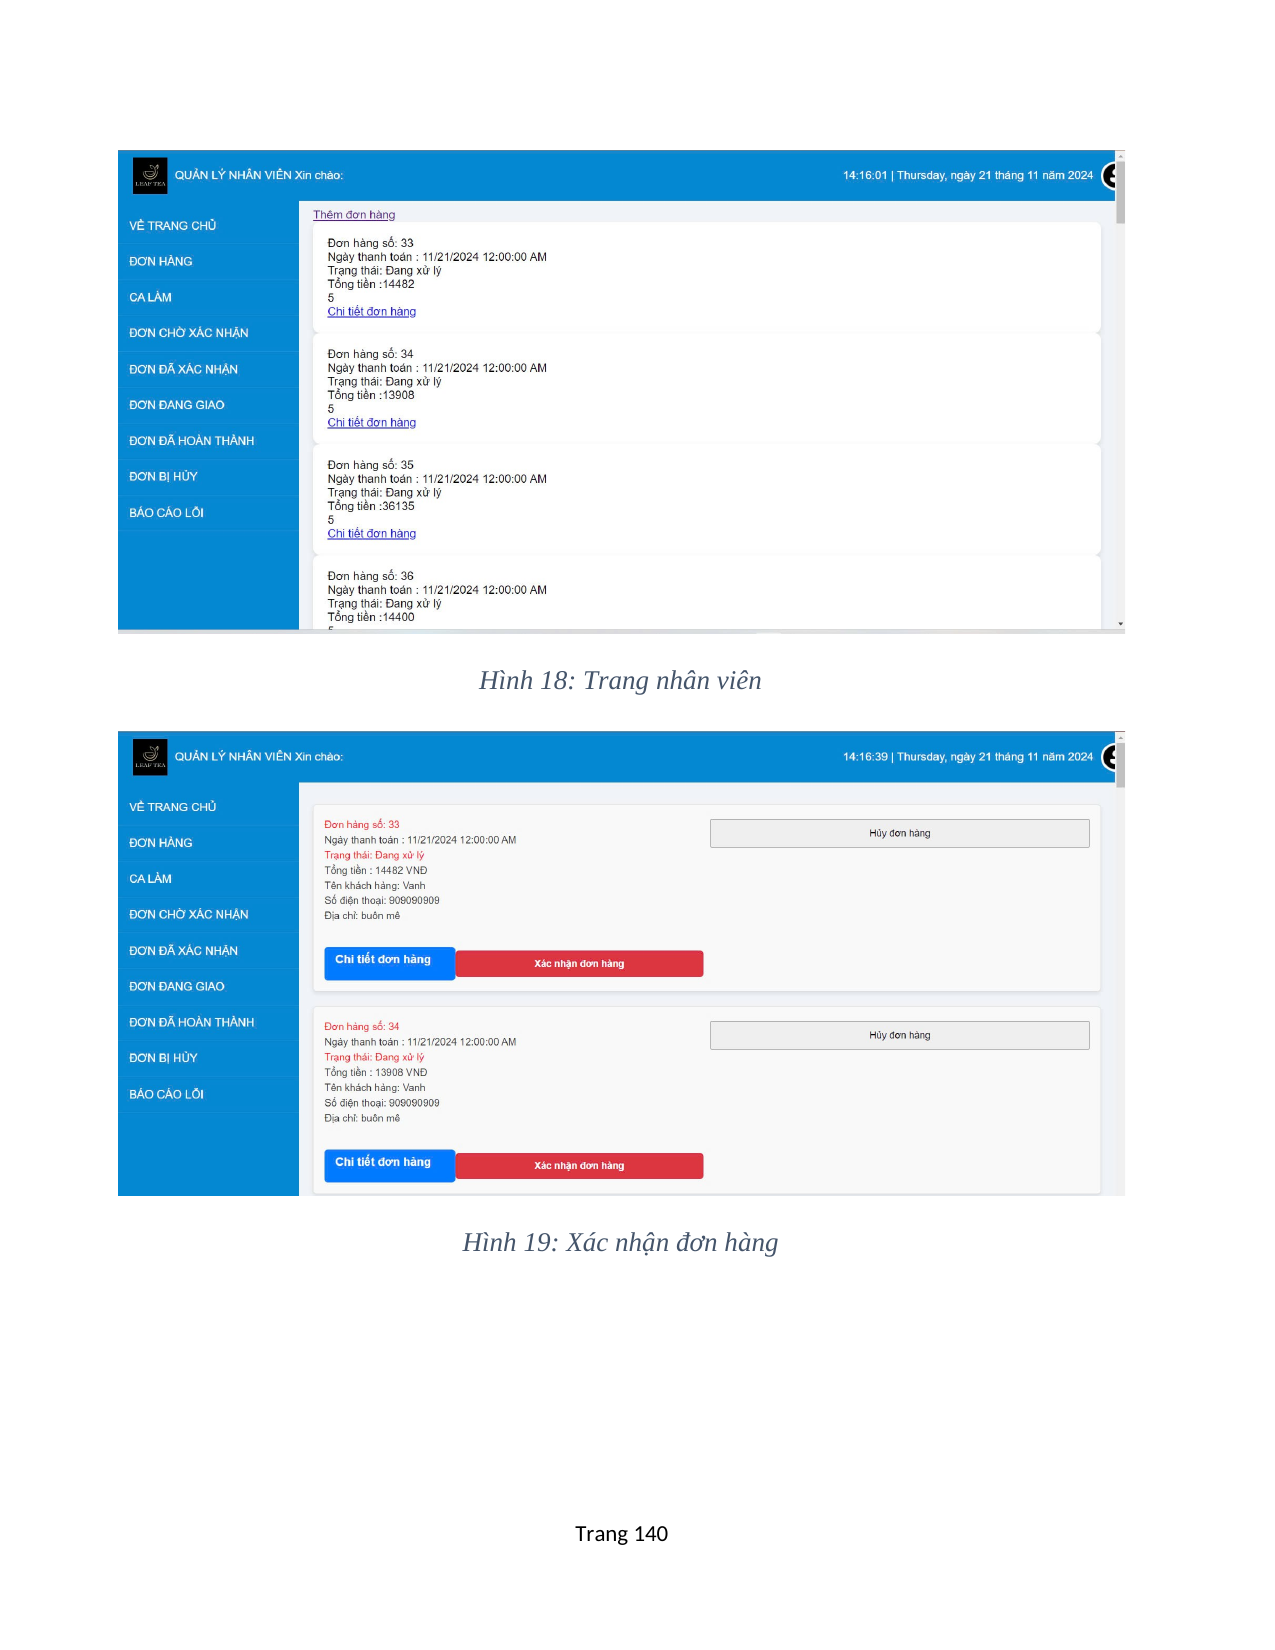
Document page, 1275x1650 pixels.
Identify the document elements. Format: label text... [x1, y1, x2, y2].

picture [118, 731, 1125, 1196]
text Hình 18: Trang nhân viên [118, 664, 1125, 695]
text Hình 19: Xác nhận đơn hàng [118, 1226, 1125, 1257]
picture [118, 150, 1125, 634]
